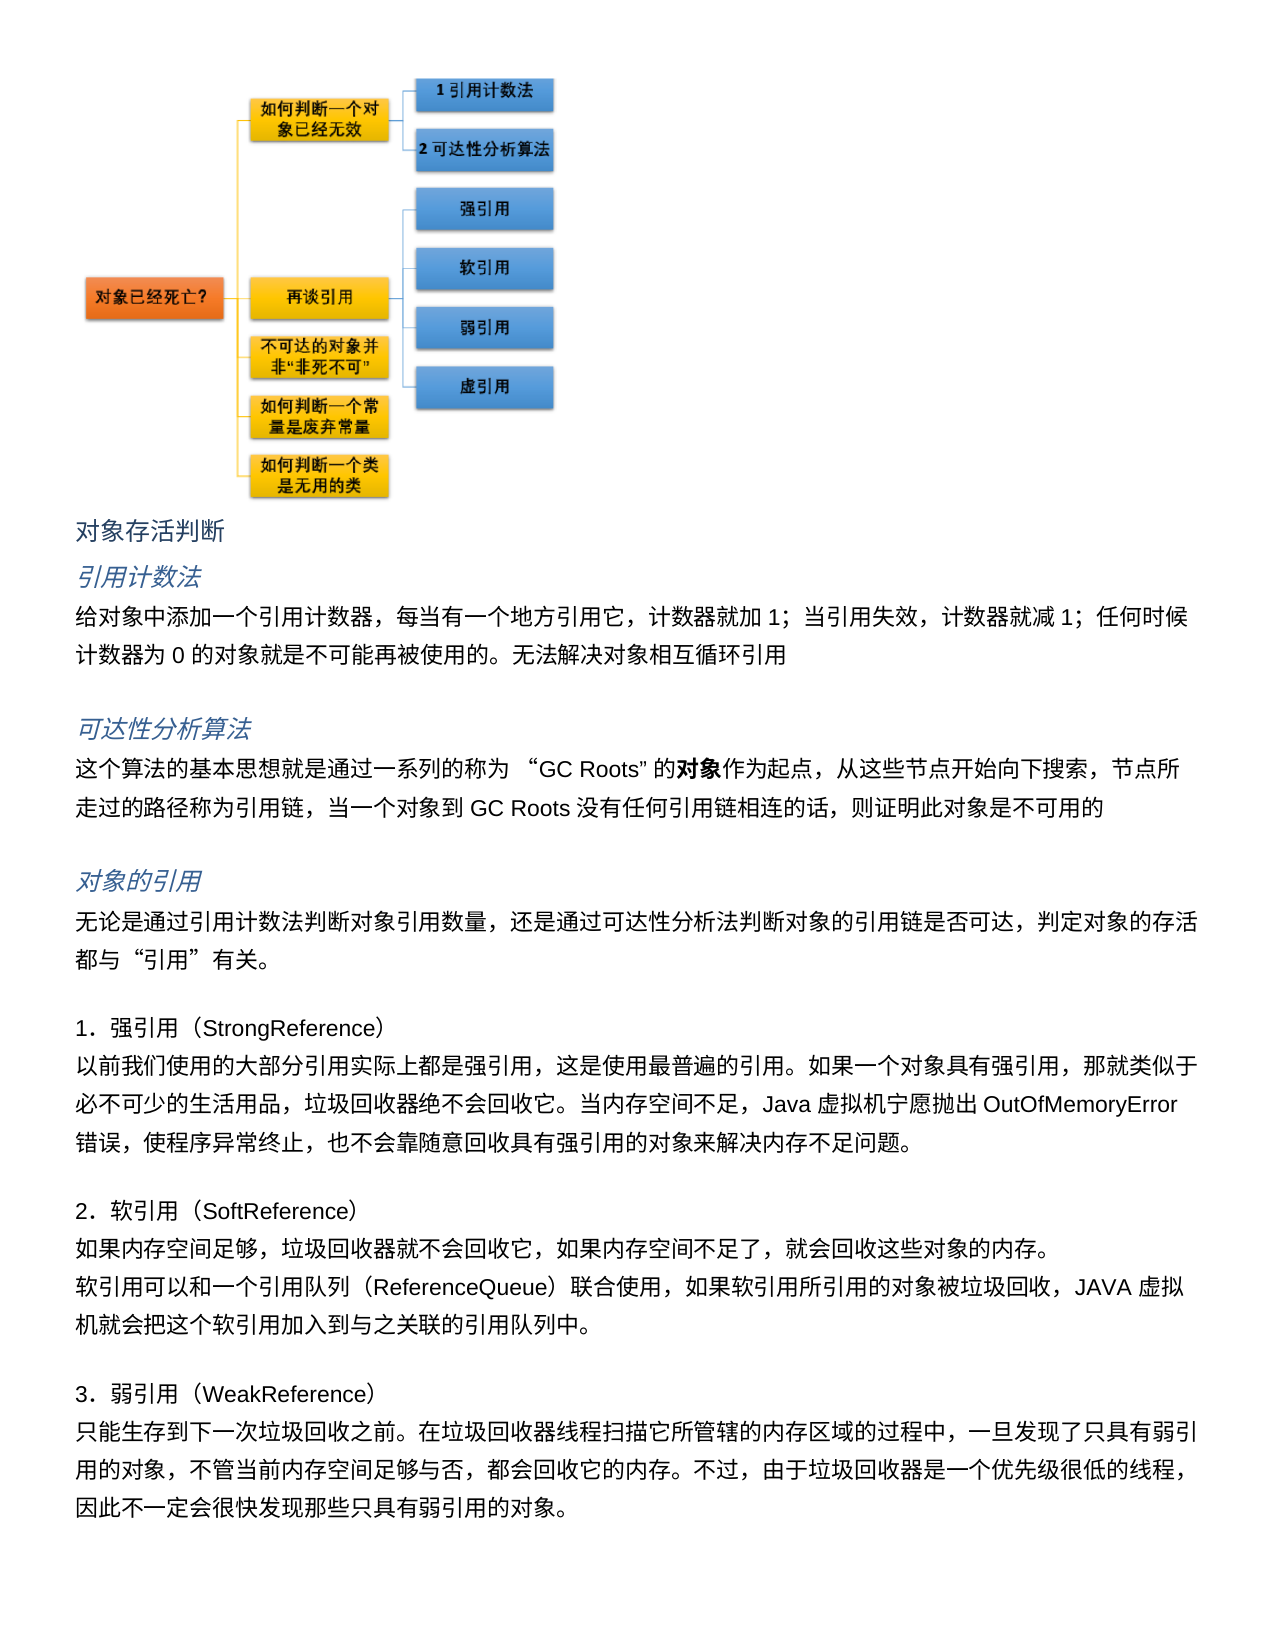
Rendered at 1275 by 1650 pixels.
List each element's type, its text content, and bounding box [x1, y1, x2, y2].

text 3．弱引用（WeakReference） [75, 1375, 1200, 1409]
text 只能生存到下一次垃圾回收之前。在垃圾回收器线程扫描它所管辖的内存区域的过程中，一旦发现了只具有弱引用的对象，不管当前内存空间足够与否，都会回收它的内存。不过，由于垃圾回收器是一个优先级很低的线程， 因此不一定会很快发现那些只具有弱引用的对象。 [75, 1413, 1200, 1523]
text 以前我们使用的大部分引用实际上都是强引用，这是使用最普遍的引用。如果一个对象具有强引用，那就类似于必不可少的生活用品，垃圾回收器绝不会回收它。当内存空间不足，Java 虚拟机宁愿抛出 OutOfMemoryError 错误，使程序异常终止，也不会靠随意回收具有强引用的对象来解决内存不足问题。 [75, 1048, 1200, 1158]
text 无论是通过引用计数法判断对象引用数量，还是通过可达性分析法判断对象的引用链是否可达，判定对象的存活都与“引用”有关。 [75, 903, 1200, 975]
subtitle 对象的引用 [75, 862, 1200, 898]
text 这个算法的基本思想就是通过一系列的称为 “GC Roots” 的对象作为起点，从这些节点开始向下搜索，节点所走过的路径称为引用链，当一个对象到 GC Roots 没有任何引用链相连的话，则证明此对象是不可用的 [75, 751, 1200, 823]
text 如果内存空间足够，垃圾回收器就不会回收它，如果内存空间不足了，就会回收这些对象的内存。 [75, 1231, 1200, 1264]
subtitle 引用计数法 [75, 557, 1200, 593]
subtitle 可达性分析算法 [75, 709, 1200, 746]
subtitle 对象存活判断 [75, 511, 1200, 548]
text 软引用可以和一个引用队列（ReferenceQueue）联合使用，如果软引用所引用的对象被垃圾回收，JAVA 虚拟机就会把这个软引用加入到与之关联的引用队列中。 [75, 1269, 1200, 1340]
text 2．软引用（SoftReference） [75, 1193, 1200, 1226]
text 给对象中添加一个引用计数器，每当有一个地方引用它，计数器就加 1；当引用失效，计数器就减 1；任何时候计数器为 0 的对象就是不可能再被使用的。无法解决对象相互循环引用 [75, 599, 1200, 670]
text 1．强引用（StrongReference） [75, 1010, 1200, 1043]
